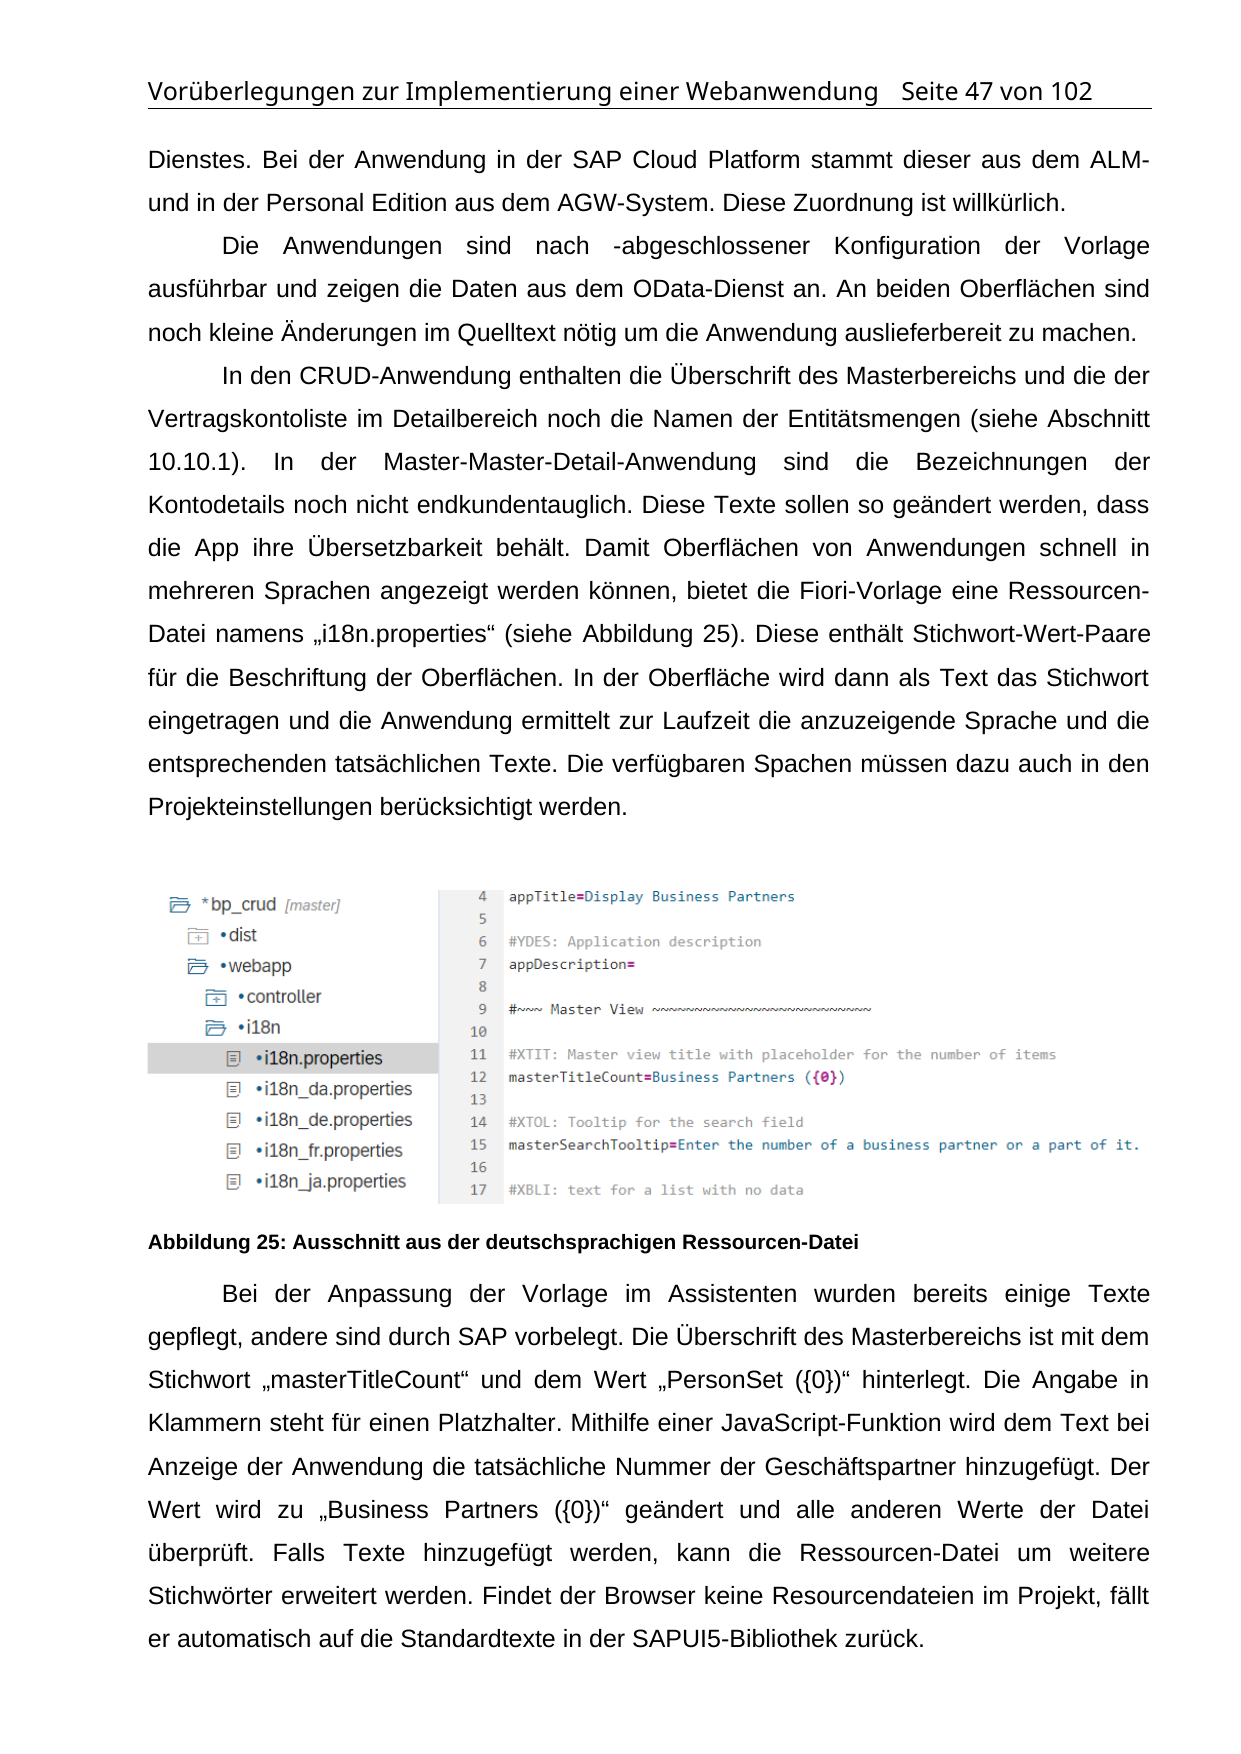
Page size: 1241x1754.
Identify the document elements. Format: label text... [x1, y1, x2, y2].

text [148, 145, 1152, 217]
text In den CRUD-Anwendung enthalten die Überschrift des Masterbereichs und die der Vertragskontoliste im Detailbereich noch die Namen der Entitätsmengen (siehe Abschnitt 10.10.1). In der Master-Master-Detail-Anwendung sind die Bezeichnungen der Kontodetails noch nicht endkundentauglich. Diese Texte sollen so geändert werden, dass die App ihre Übersetzbarkeit behält. Damit Oberflächen von Anwendungen schnell in mehreren Sprachen angezeigt werden können, bietet die Fiori-Vorlage eine Ressourcen-Datei namens „i18n.properties“ (siehe Abbildung 25). Diese enthält Stichwort-Wert-Paare für die Beschriftung der Oberflächen. In der Oberfläche wird dann als Text das Stichwort eingetragen und die Anwendung ermittelt zur Laufzeit die anzuzeigende Sprache und die entsprechenden tatsächlichen Texte. Die verfügbaren Spachen müssen dazu auch in den Projekteinstellungen berücksichtigt werden. [148, 361, 1152, 821]
text Abbildung 25: Ausschnitt aus der deutschsprachigen Ressourcen-Datei [148, 1204, 1152, 1254]
text Bei der Anpassung der Vorlage im Assistenten wurden bereits einige Texte gepflegt, andere sind durch SAP vorbelegt. Die Überschrift des Masterbereichs ist mit dem Stichwort „masterTitleCount“ und dem Wert „PersonSet ({0})“ hinterlegt. Die Angabe in Klammern steht für einen Platzhalter. Mithilfe einer JavaScript-Funktion wird dem Text bei Anzeige der Anwendung die tatsächliche Nummer der Geschäftspartner hinzugefügt. Der Wert wird zu „Business Partners ({0})“ geändert und alle anderen Werte der Datei überprüft. Falls Texte hinzugefügt werden, kann die Ressourcen-Datei um weitere Stichwörter erweitert werden. Findet der Browser keine Resourcendateien im Projekt, fällt er automatisch auf die Standardtexte in der SAPUI5-Bibliothek zurück. [148, 1279, 1152, 1653]
picture [147, 890, 1152, 1204]
text Die Anwendungen sind nach -abgeschlossener Konfiguration der Vorlage ausführbar und zeigen die Daten aus dem OData-Dienst an. An beiden Oberflächen sind noch kleine Änderungen im Quelltext nötig um die Anwendung auslieferbereit zu machen. [148, 231, 1152, 346]
